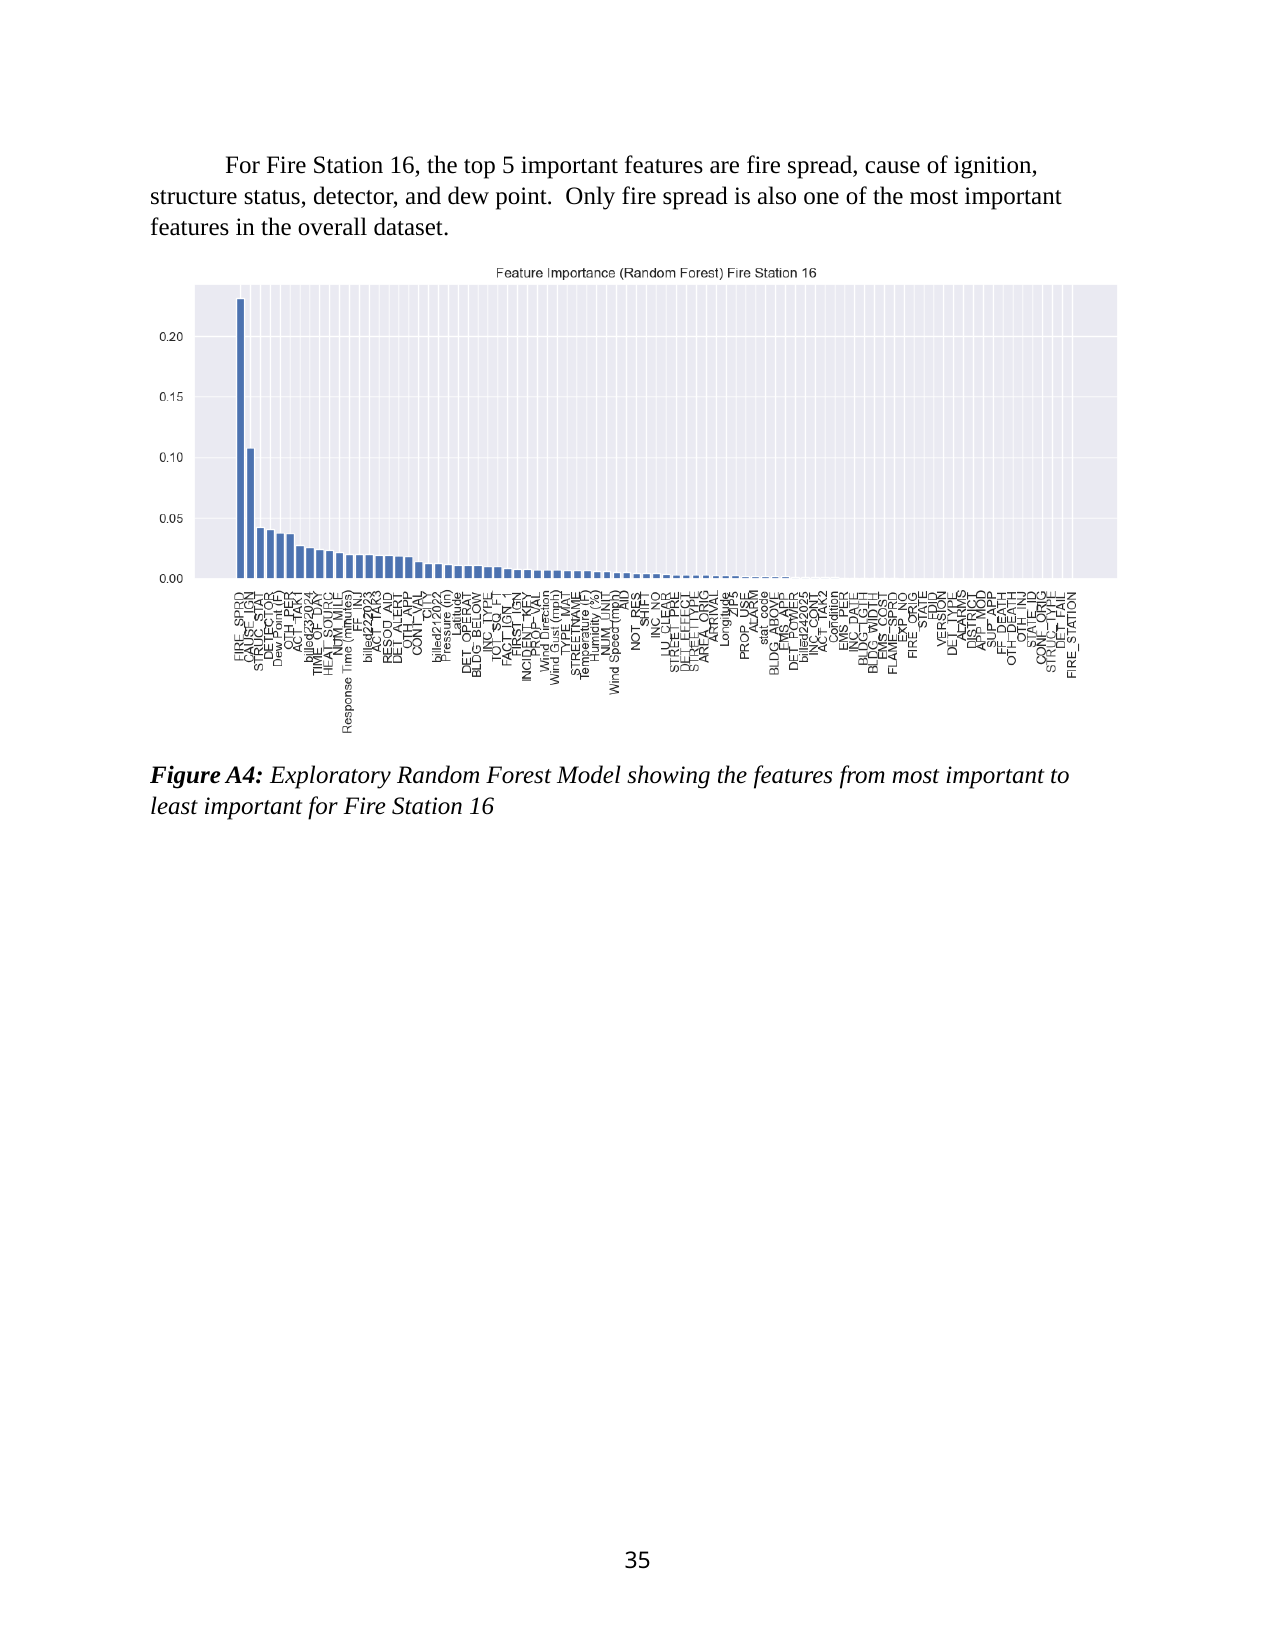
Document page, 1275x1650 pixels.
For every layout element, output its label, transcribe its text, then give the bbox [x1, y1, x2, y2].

text For Fire Station 16, the top 5 important features are fire spread, cause of ignition, structure status, detector, and dew point. Only fire spread is also one of the most important features in the overall dataset. [150, 150, 1125, 241]
picture [150, 259, 1125, 741]
text Figure A4: Exploratory Random Forest Model showing the features from most important to least important for Fire Station 16 [150, 760, 1125, 820]
